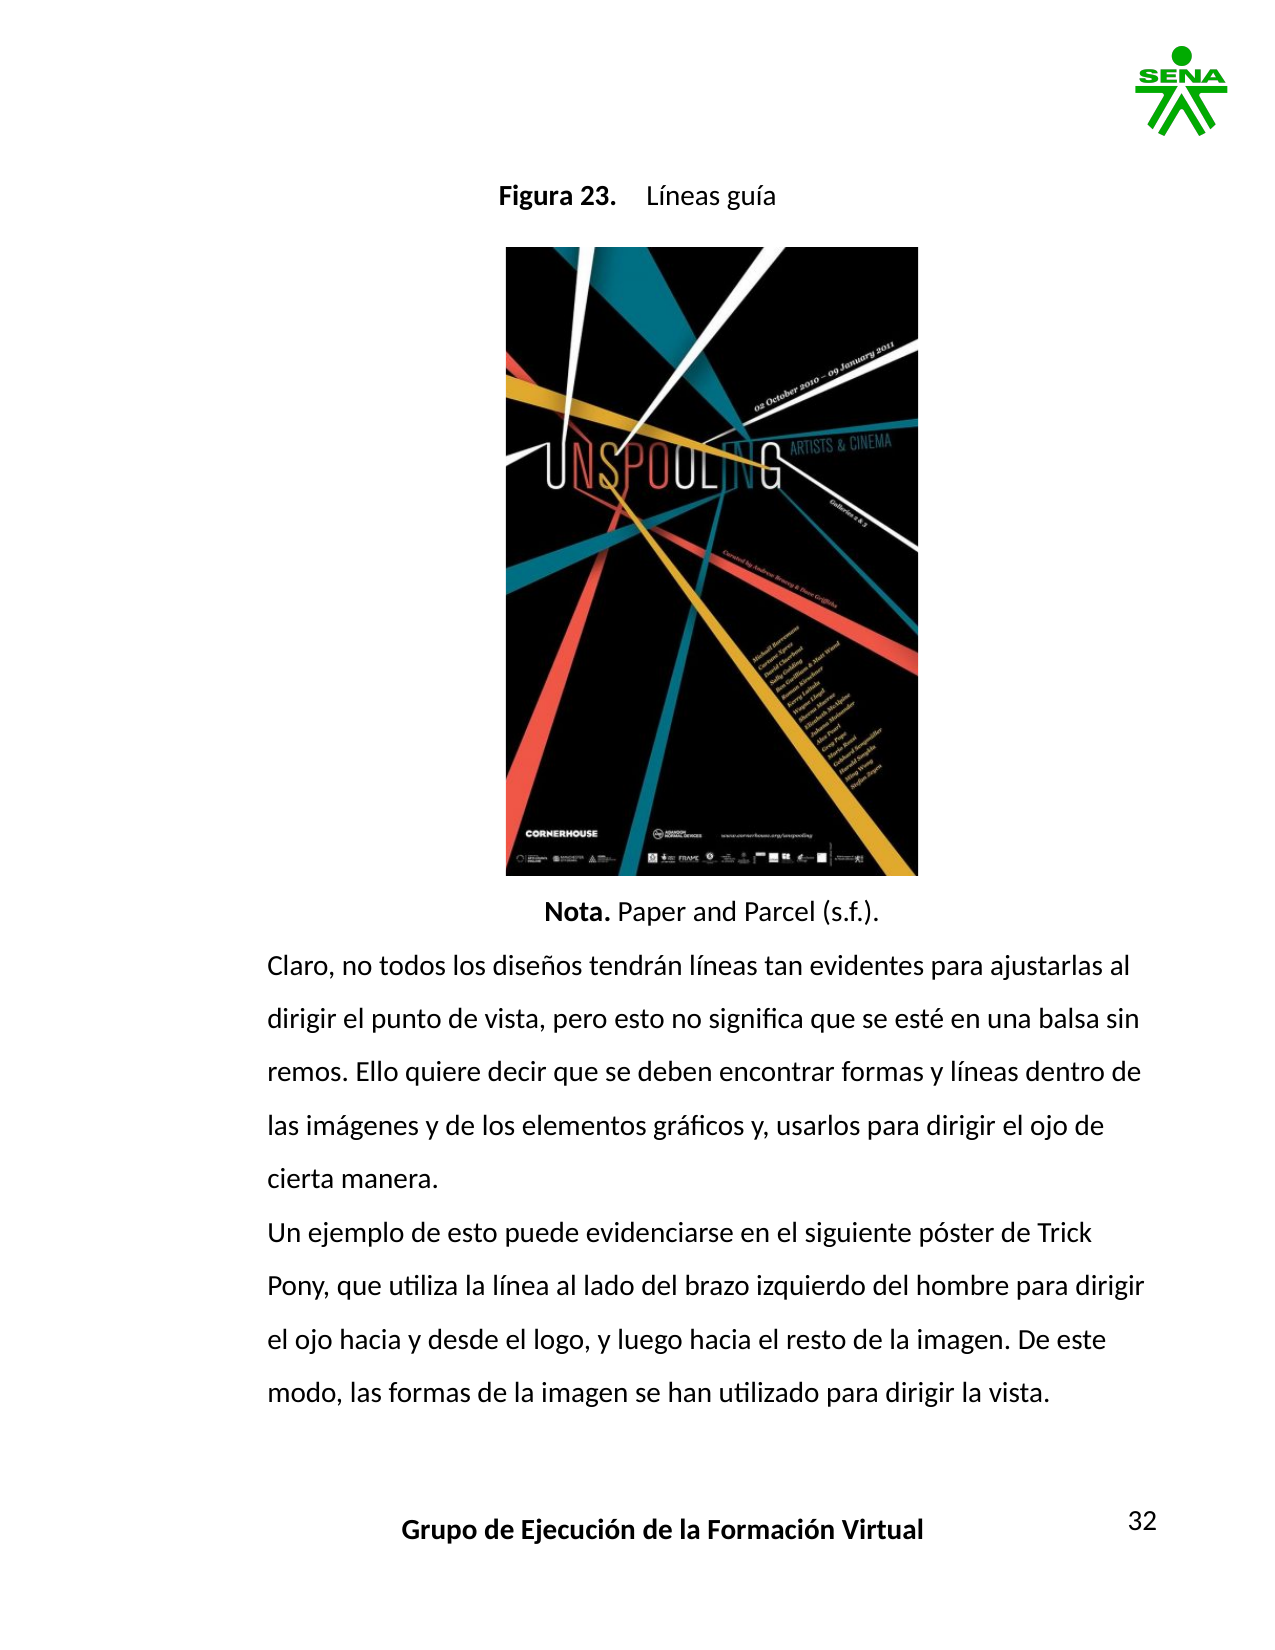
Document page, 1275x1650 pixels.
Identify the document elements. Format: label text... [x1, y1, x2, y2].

picture [1135, 46, 1228, 136]
picture [505, 247, 919, 876]
list Claro, no todos los diseños tendrán líneas tan evidentes para ajustarlas al dirigir el punto de vista, pero esto no significa que se esté en una balsa sin remos. Ello quiere decir que se deben encontrar formas y líneas dentro de las imágenes y de los elementos gráficos y, usarlos para dirigir el ojo de cierta manera. [267, 947, 1157, 1196]
text Líneas guía [118, 177, 1157, 213]
list Nota. Paper and Parcel (s.f.). [267, 893, 1157, 929]
list Un ejemplo de esto puede evidenciarse en el siguiente póster de Trick Pony, que utiliza la línea al lado del brazo izquierdo del hombre para dirigir el ojo hacia y desde el logo, y luego hacia el resto de la imagen. De este modo, las formas de la imagen se han utilizado para dirigir la vista. [267, 1214, 1157, 1410]
